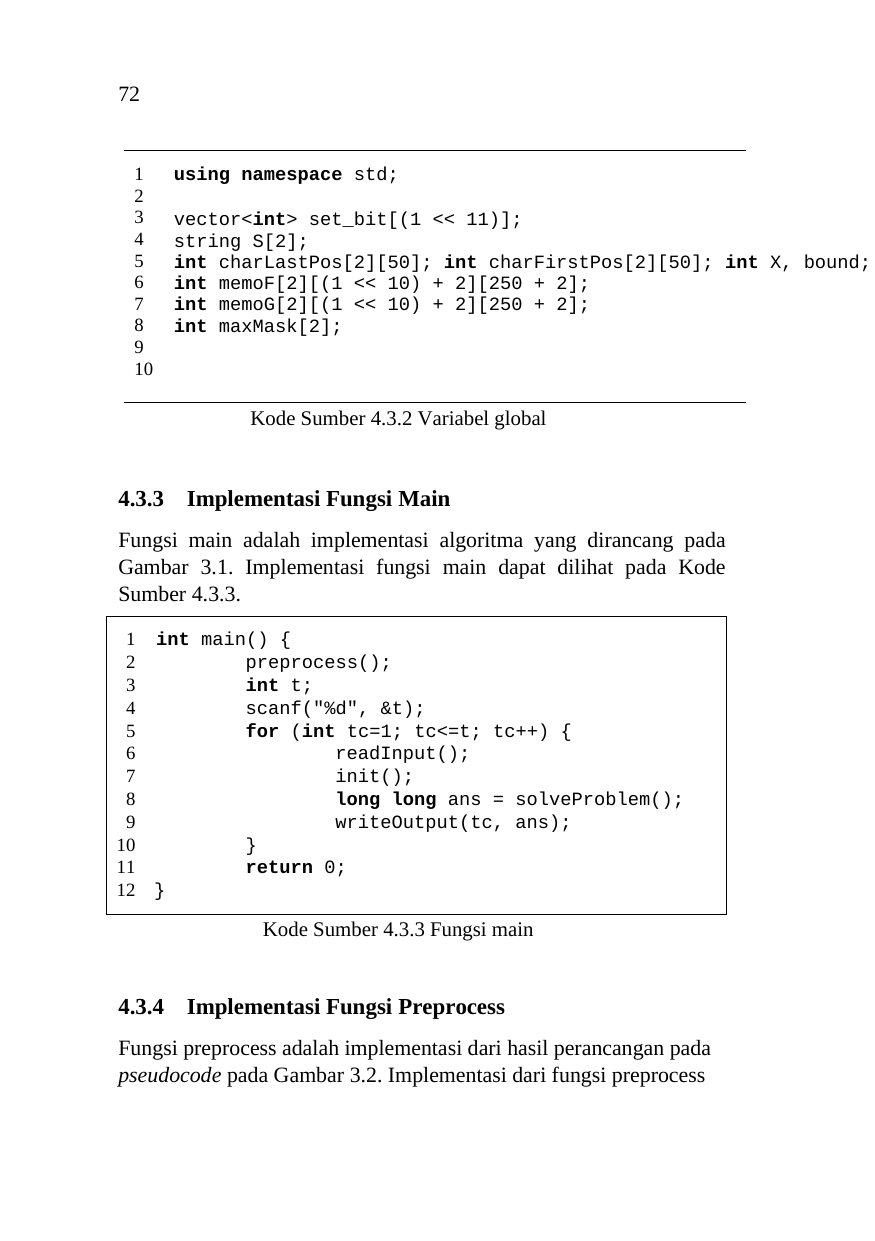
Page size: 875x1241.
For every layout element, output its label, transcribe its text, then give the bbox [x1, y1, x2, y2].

list Fungsi main adalah implementasi algoritma yang dirancang pada Gambar 3.1. Implementasi fungsi main dapat dilihat pada Kode Sumber 4.3.3. [118, 527, 727, 606]
text Kode Sumber 4.3.3 Fungsi main [263, 609, 738, 941]
subtitle Implementasi Fungsi Preprocess [118, 993, 755, 1019]
text Fungsi preprocess adalah implementasi dari hasil perancangan pada [118, 1035, 738, 1060]
text pseudocode pada Gambar 3.2. Implementasi dari fungsi preprocess [118, 1062, 738, 1087]
text Kode Sumber 4.3.2 Variabel global [250, 406, 738, 430]
subtitle Implementasi Fungsi Main [118, 485, 755, 511]
